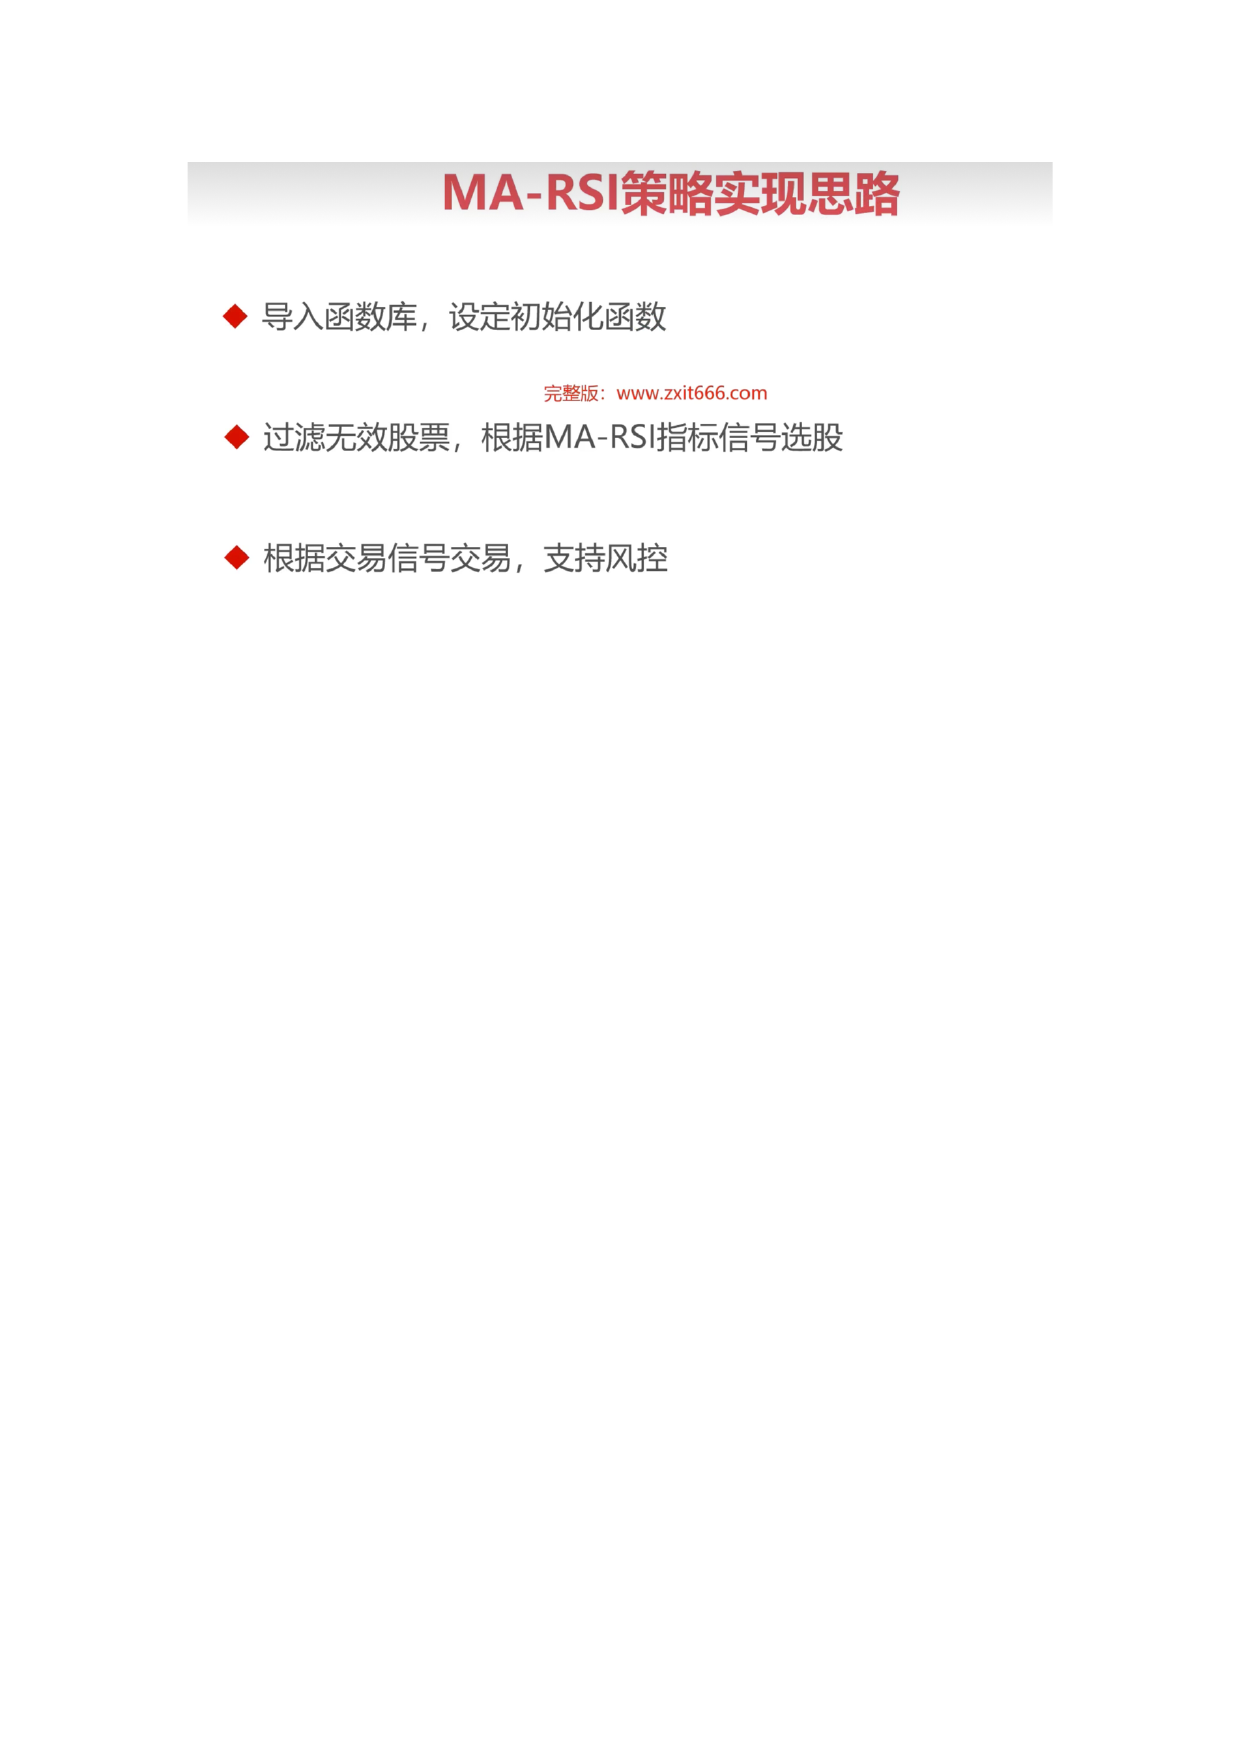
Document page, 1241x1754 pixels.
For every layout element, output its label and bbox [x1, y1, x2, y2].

picture [187, 162, 1053, 651]
